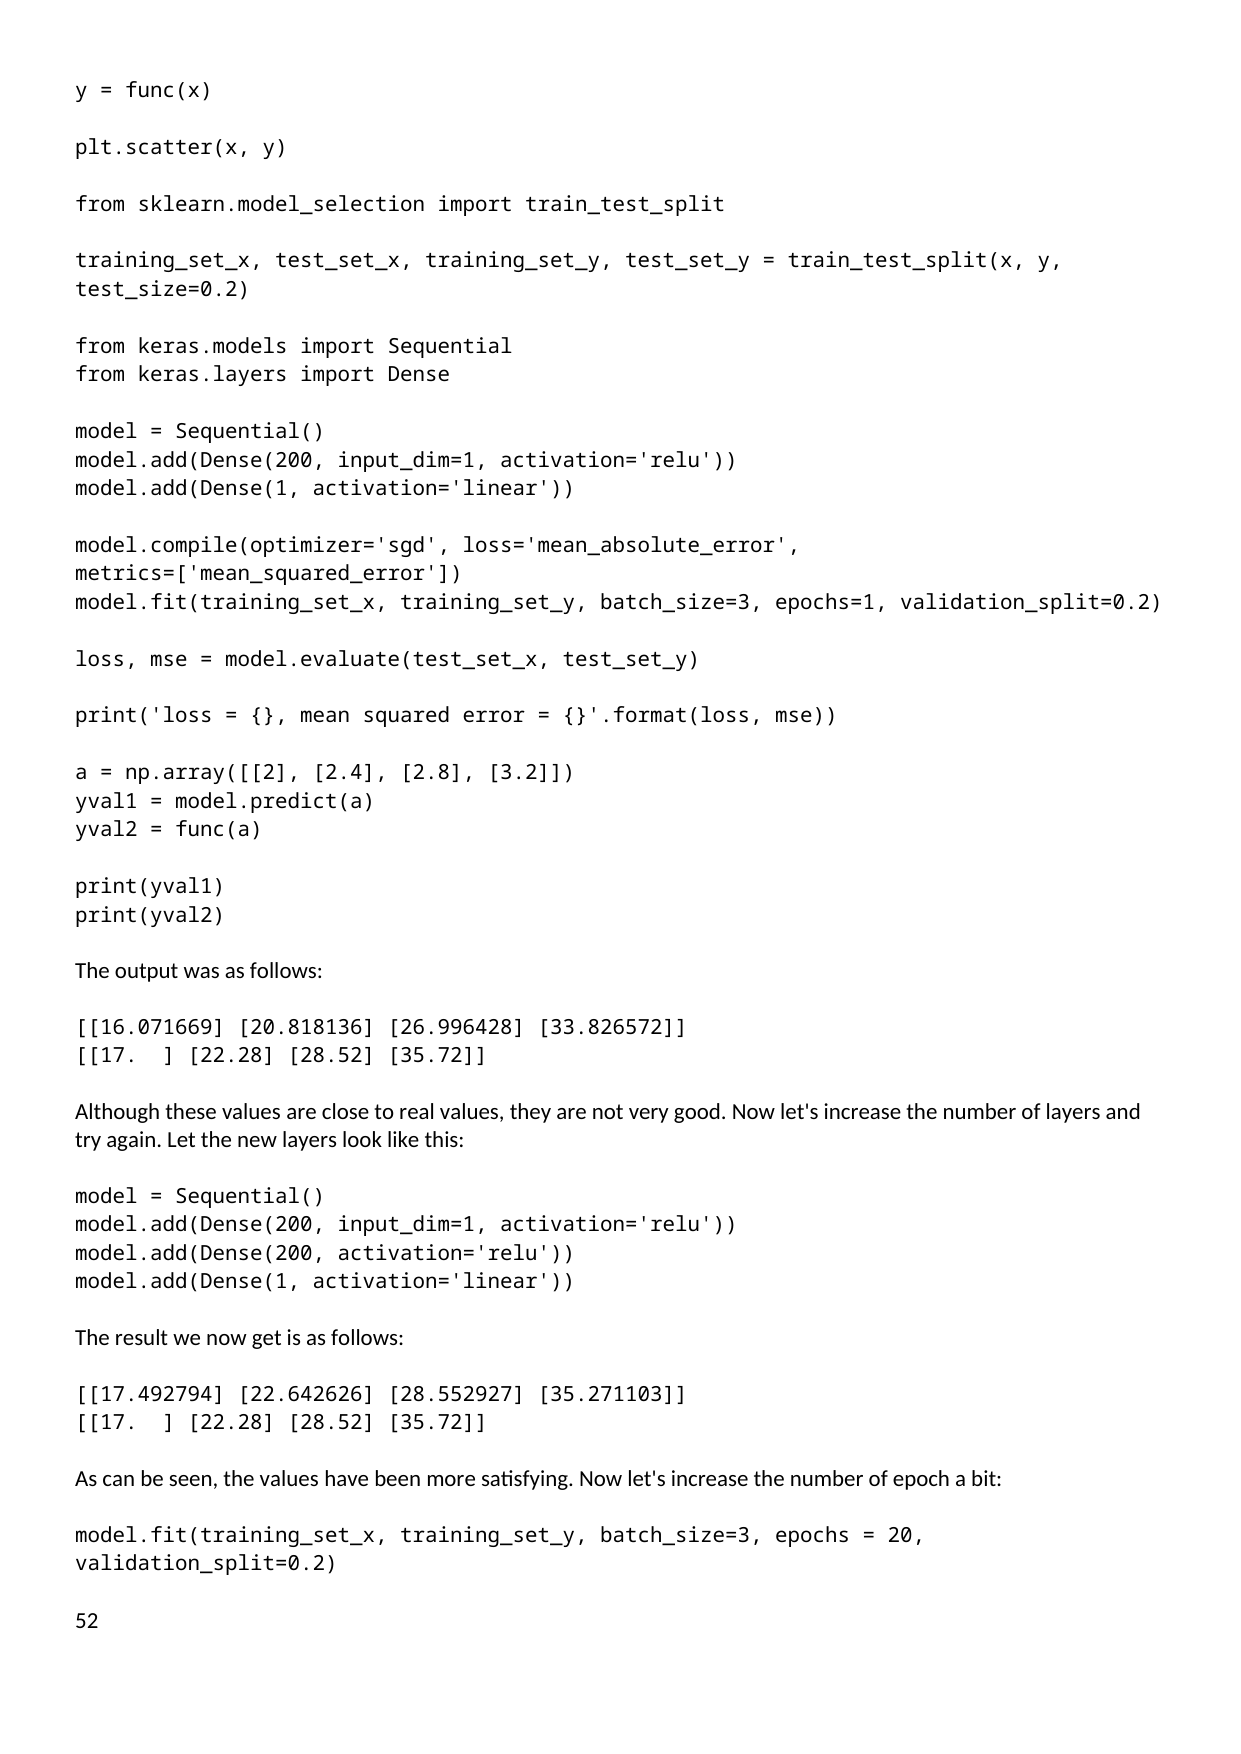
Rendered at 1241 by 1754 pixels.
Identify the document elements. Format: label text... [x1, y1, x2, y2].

text model = Sequential() [75, 416, 1165, 445]
text yval2 = func(a) [75, 814, 1165, 843]
text a = np.array([[2], [2.4], [2.8], [3.2]]) [75, 757, 1165, 786]
text model.compile(optimizer='sgd', loss='mean_absolute_error', metrics=['mean_squared_error']) [75, 530, 1165, 587]
text from keras.layers import Dense [75, 359, 1165, 388]
text model.fit(training_set_x, training_set_y, batch_size=3, epochs=1, validation_split=0.2) [75, 587, 1165, 615]
text from keras.models import Sequential [75, 331, 1165, 359]
text As can be seen, the values ​​have been more satisfying. Now let's increase the number of epoch a bit: [75, 1464, 1165, 1492]
text model.add(Dense(1, activation='linear')) [75, 473, 1165, 502]
text plt.scatter(x, y) [75, 132, 1165, 160]
text The result we now get is as follows: [75, 1323, 1165, 1351]
text [[17. ] [22.28] [28.52] [35.72]] [75, 1407, 1165, 1436]
text from sklearn.model_selection import train_test_split [75, 189, 1165, 217]
text y = func(x) [75, 75, 1165, 103]
text print('loss = {}, mean squared error = {}'.format(loss, mse)) [75, 701, 1165, 729]
text [[16.071669] [20.818136] [26.996428] [33.826572]] [75, 1012, 1165, 1041]
text model.add(Dense(200, input_dim=1, activation='relu')) [75, 1209, 1165, 1238]
text model.add(Dense(200, input_dim=1, activation='relu')) [75, 445, 1165, 473]
text yval1 = model.predict(a) [75, 786, 1165, 814]
text [[17. ] [22.28] [28.52] [35.72]] [75, 1041, 1165, 1069]
text model.add(Dense(200, activation='relu')) [75, 1238, 1165, 1266]
text model.add(Dense(1, activation='linear')) [75, 1266, 1165, 1295]
text [[17.492794] [22.642626] [28.552927] [35.271103]] [75, 1379, 1165, 1407]
text Although these values ​​are close to real values, they are not very good. Now let's increase the number of layers and try again. Let the new layers look like this: [75, 1097, 1165, 1153]
text model.fit(training_set_x, training_set_y, batch_size=3, epochs = 20, validation_split=0.2) [75, 1520, 1165, 1577]
text print(yval1) [75, 871, 1165, 900]
text model = Sequential() [75, 1181, 1165, 1209]
text print(yval2) [75, 900, 1165, 928]
text training_set_x, test_set_x, training_set_y, test_set_y = train_test_split(x, y, test_size=0.2) [75, 246, 1165, 302]
text The output was as follows: [75, 956, 1165, 984]
text loss, mse = model.evaluate(test_set_x, test_set_y) [75, 644, 1165, 672]
